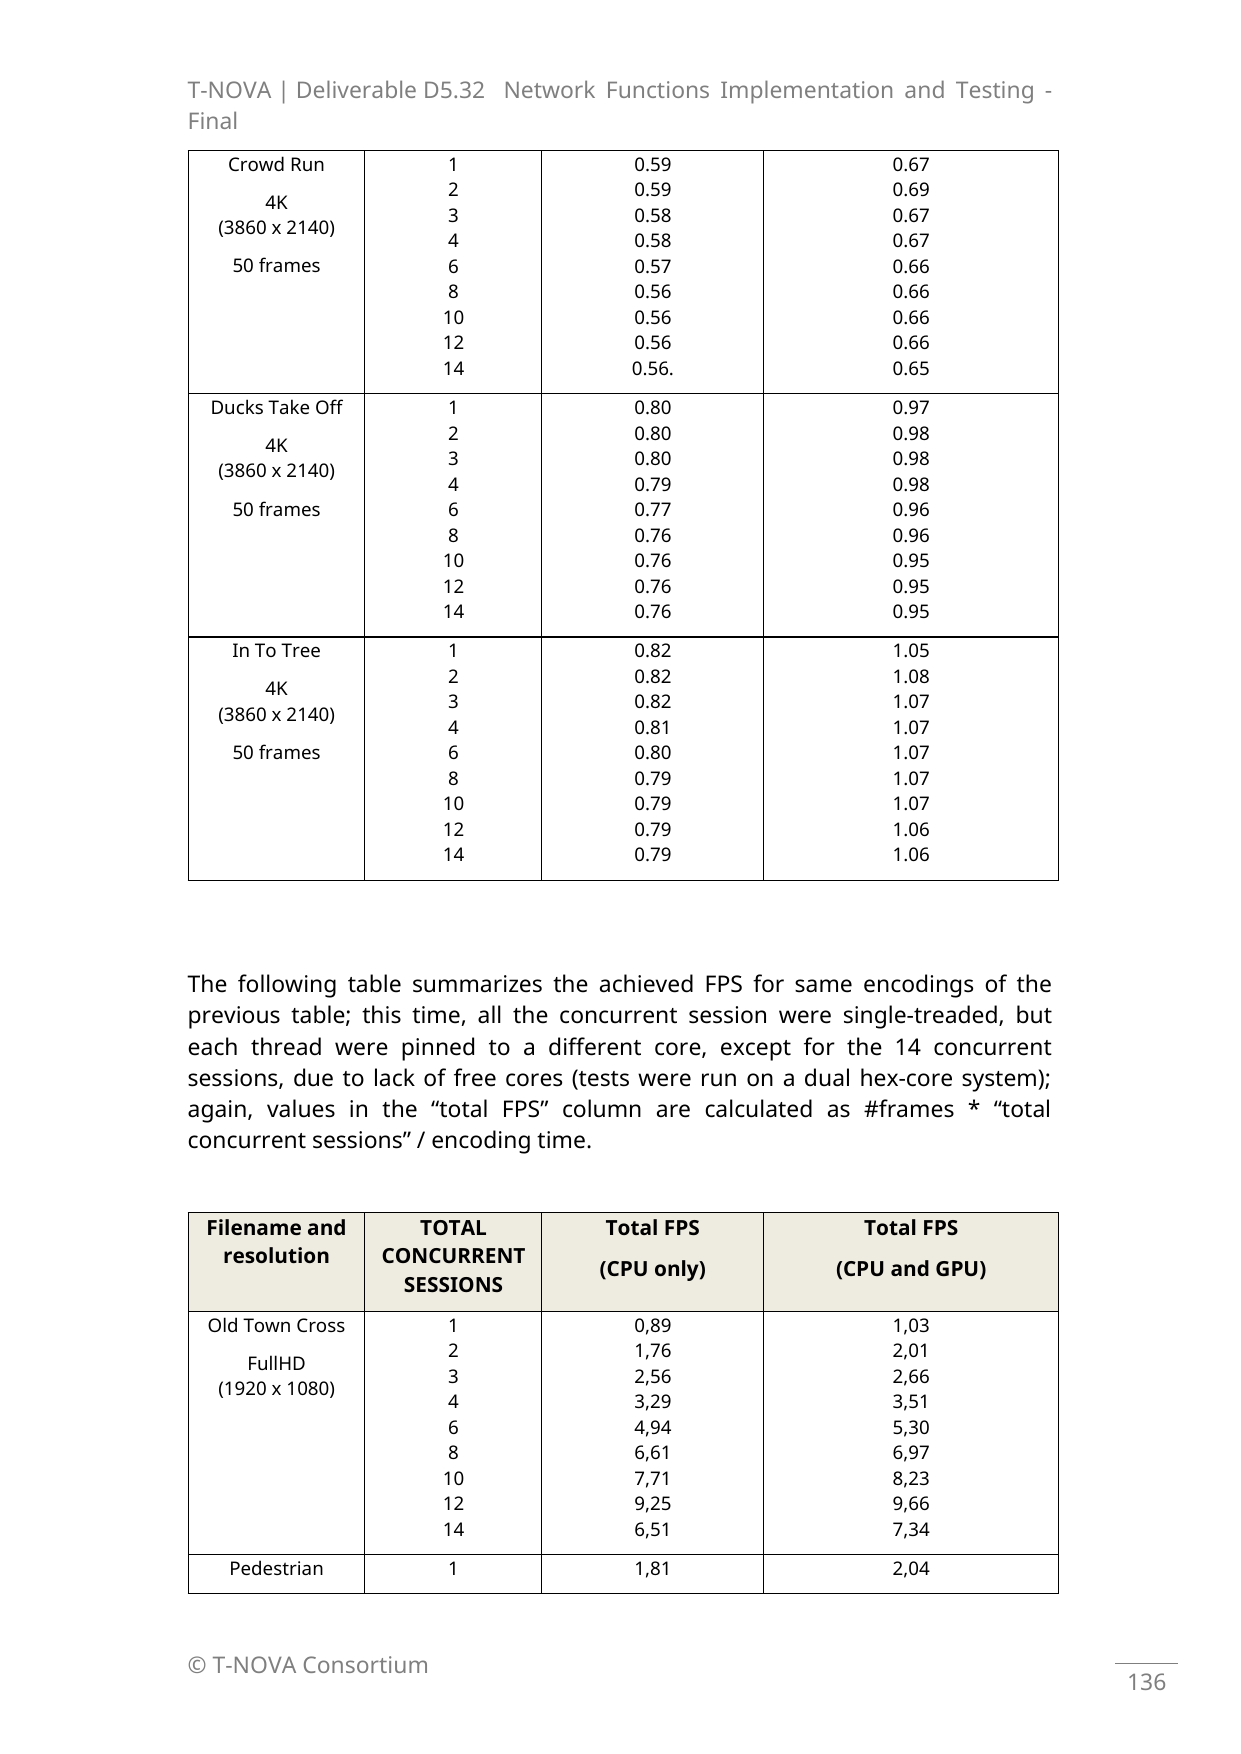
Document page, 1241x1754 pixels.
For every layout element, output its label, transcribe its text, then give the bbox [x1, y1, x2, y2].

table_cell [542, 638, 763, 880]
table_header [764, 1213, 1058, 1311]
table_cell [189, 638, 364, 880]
text The following table summarizes the achieved FPS for same encodings of the previous table; this time, all the concurrent session were single-treaded, but each thread were pinned to a different core, except for the 14 concurrent sessions, due to lack of free cores (tests were run on a dual hex-core system); again, values in the “total FPS” column are calculated as #frames * “total concurrent sessions” / encoding time. [187, 968, 1053, 1156]
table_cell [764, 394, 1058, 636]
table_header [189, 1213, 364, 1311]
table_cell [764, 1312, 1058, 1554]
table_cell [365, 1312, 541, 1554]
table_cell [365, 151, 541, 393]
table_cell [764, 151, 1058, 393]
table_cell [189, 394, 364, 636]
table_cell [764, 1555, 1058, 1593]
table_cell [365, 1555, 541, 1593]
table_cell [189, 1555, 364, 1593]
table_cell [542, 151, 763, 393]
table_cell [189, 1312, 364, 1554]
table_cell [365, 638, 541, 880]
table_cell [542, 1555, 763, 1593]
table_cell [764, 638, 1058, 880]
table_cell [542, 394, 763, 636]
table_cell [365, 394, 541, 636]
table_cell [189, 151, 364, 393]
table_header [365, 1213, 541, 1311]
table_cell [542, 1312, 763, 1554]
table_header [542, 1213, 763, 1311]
